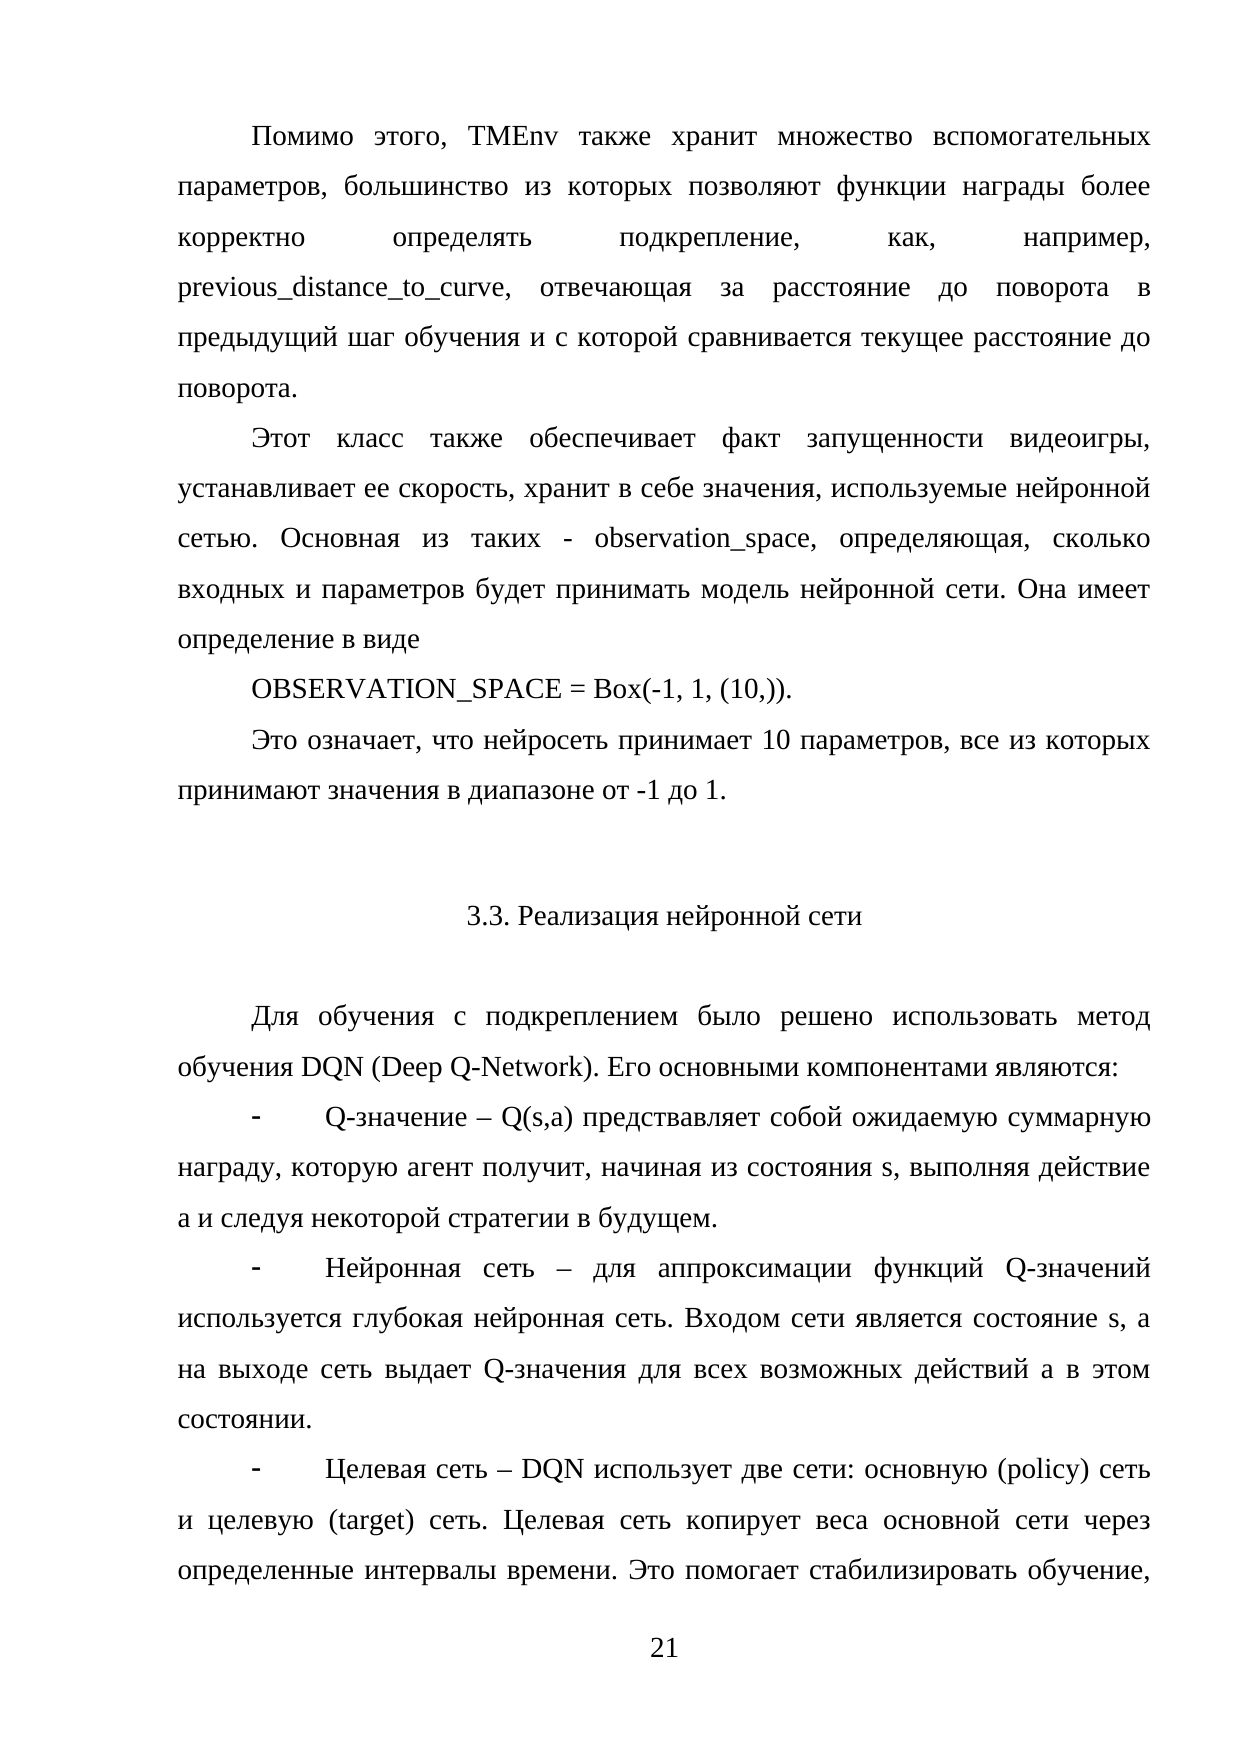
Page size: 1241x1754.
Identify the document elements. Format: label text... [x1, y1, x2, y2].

list OBSERVATION_SPACE = Box(-1, 1, (10,)). [177, 672, 1152, 705]
text Для обучения с подкреплением было решено использовать метод обучения DQN (Deep Q-Network). Его основными компонентами являются: [177, 998, 1152, 1082]
list Этот класс также обеспечивает факт запущенности видеоигры, устанавливает ее скорость, хранит в себе значения, используемые нейронной сетью. Основная из таких - observation_space, определяющая, сколько входных и параметров будет принимать модель нейронной сети. Она имеет определение в виде [177, 420, 1152, 655]
list Нейронная сеть – для аппроксимации функций Q-значений используется глубокая нейронная сеть. Входом сети является состояние s, а на выходе сеть выдает Q-значения для всех возможных действий a в этом состоянии. [177, 1250, 1152, 1435]
list Q-значение – Q(s,a) предствавляет собой ожидаемую суммарную награду, которую агент получит, начиная из состояния s, выполняя действие a и следуя некоторой стратегии в будущем. [177, 1099, 1152, 1233]
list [177, 1451, 1152, 1586]
list Помимо этого, TMEnv также хранит множество вспомогательных параметров, большинство из которых позволяют функции награды более корректно определять подкрепление, как, например, previous_distance_to_curve, отвечающая за расстояние до поворота в предыдущий шаг обучения и с которой сравнивается текущее расстояние до поворота. [177, 118, 1152, 403]
list Это означает, что нейросеть принимает 10 параметров, все из которых принимают значения в диапазоне от -1 до 1. [177, 722, 1152, 806]
subtitle 3.3. Реализация нейронной сети [177, 898, 1152, 931]
